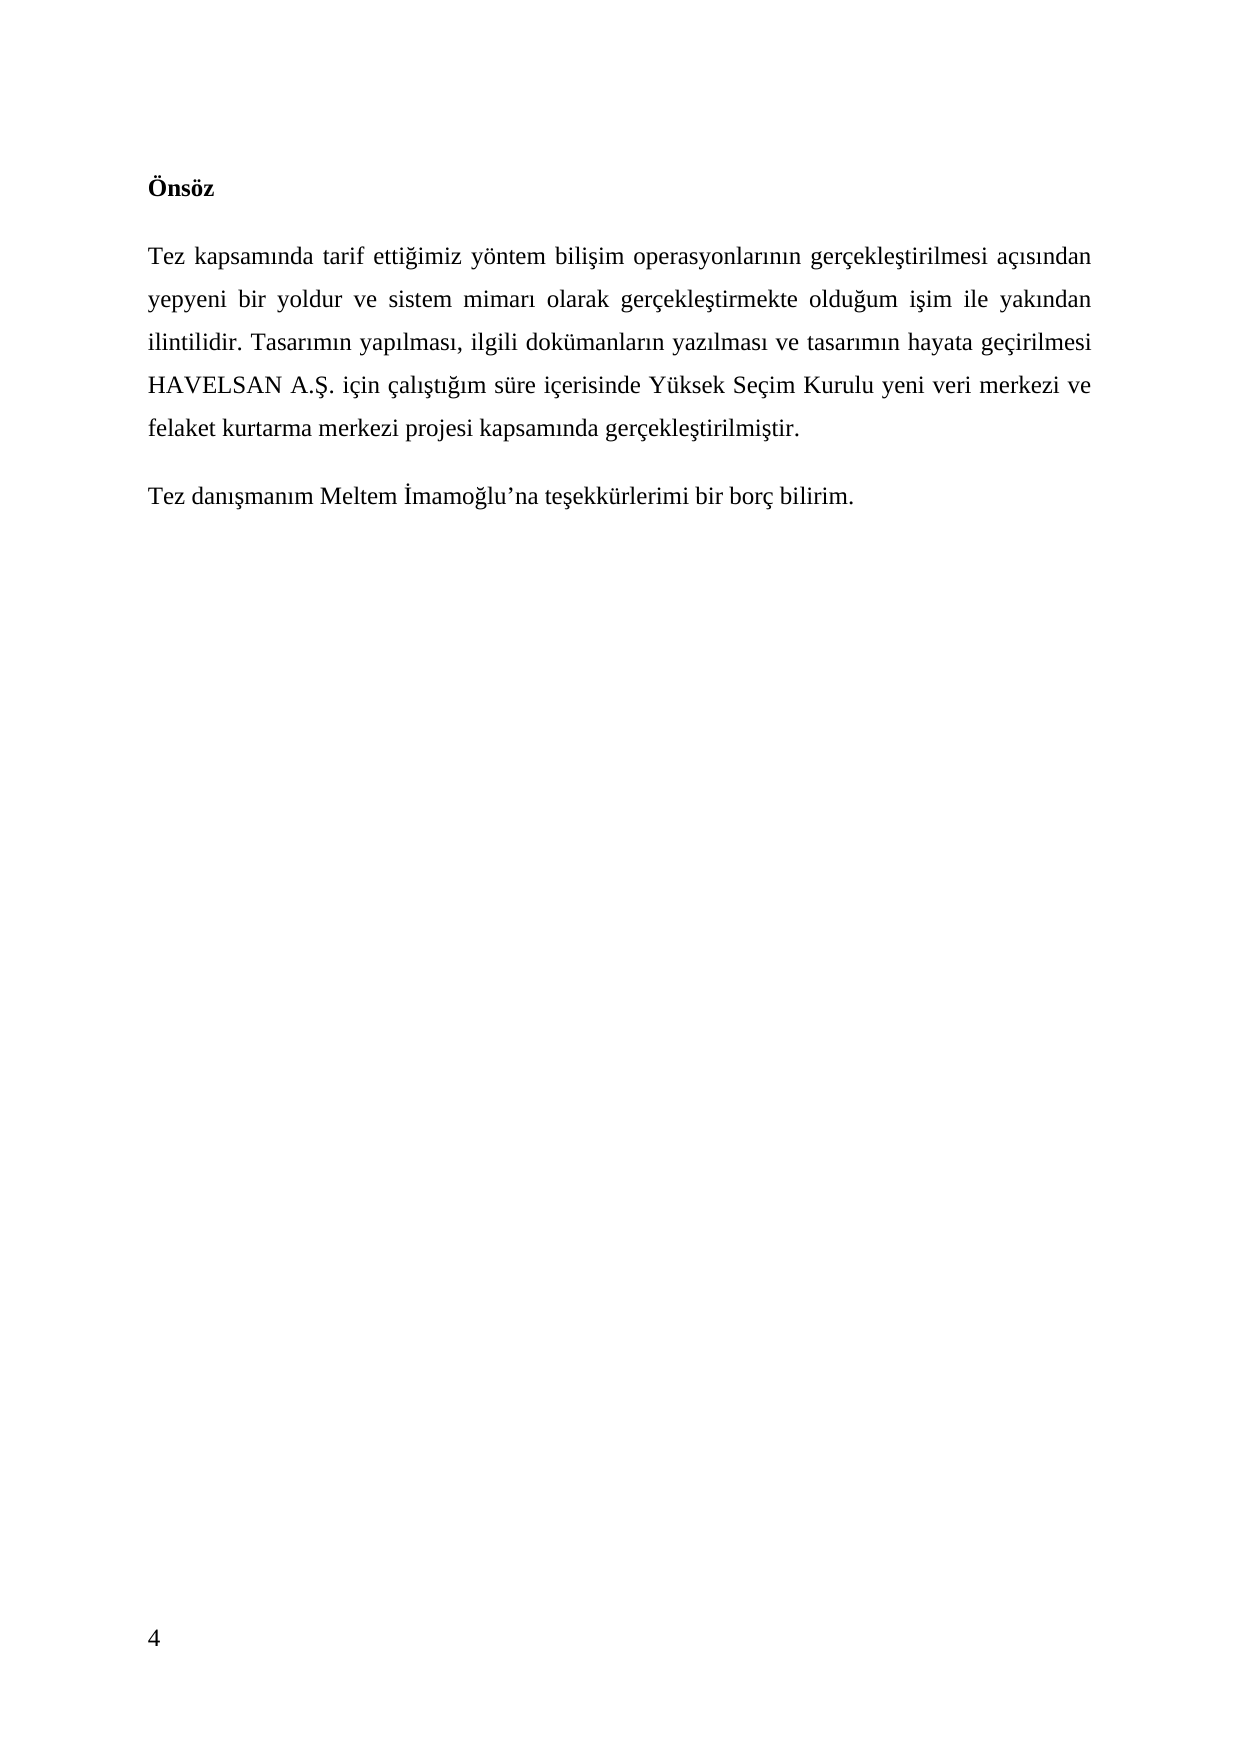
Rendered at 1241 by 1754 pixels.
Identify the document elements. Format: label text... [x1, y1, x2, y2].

text Tez kapsamında tarif ettiğimiz yöntem bilişim operasyonlarının gerçekleştirilmesi açısından yepyeni bir yoldur ve sistem mimarı olarak gerçekleştirmekte olduğum işim ile yakından ilintilidir. Tasarımın yapılması, ilgili dokümanların yazılması ve tasarımın hayata geçirilmesi HAVELSAN A.Ş. için çalıştığım süre içerisinde Yüksek Seçim Kurulu yeni veri merkezi ve felaket kurtarma merkezi projesi kapsamında gerçekleştirilmiştir. [148, 241, 1093, 442]
text Önsöz [148, 173, 1093, 201]
text Tez danışmanım Meltem İmamoğlu’na teşekkürlerimi bir borç bilirim. [148, 481, 1093, 510]
